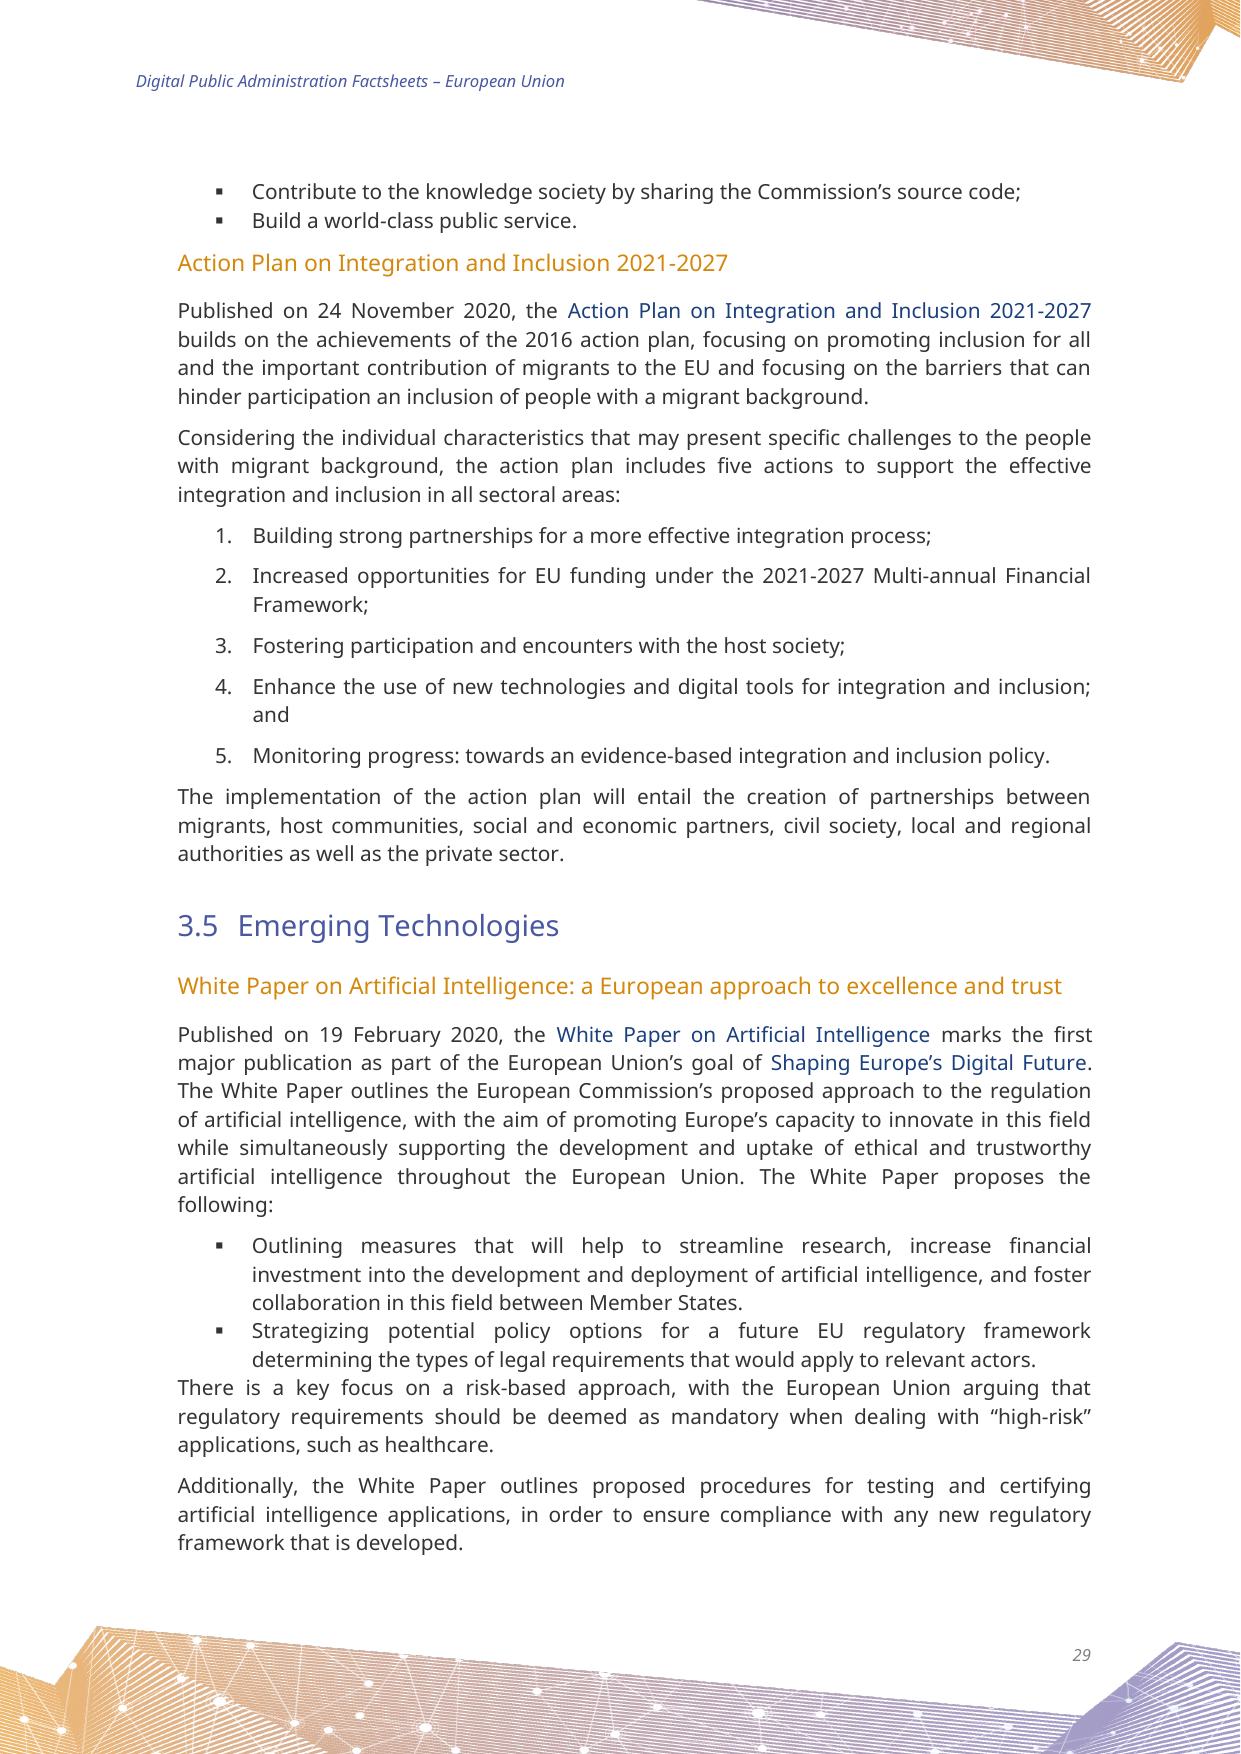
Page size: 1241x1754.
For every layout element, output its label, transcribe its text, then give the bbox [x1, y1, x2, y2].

text Published on 24 November 2020, the Action Plan on Integration and Inclusion 2021-2027 builds on the achievements of the 2016 action plan, focusing on promoting inclusion for all and the important contribution of migrants to the EU and focusing on the barriers that can hinder participation an inclusion of people with a migrant background. [177, 297, 1092, 410]
subtitle Emerging Technologies [177, 905, 1092, 945]
list Monitoring progress: towards an evidence-based integration and inclusion policy. [215, 741, 1092, 770]
text The implementation of the action plan will entail the creation of partnerships between migrants, host communities, social and economic partners, civil society, local and regional authorities as well as the private sector. [177, 782, 1092, 868]
picture [326, 0, 1241, 106]
subtitle White Paper on Artificial Intelligence: a European approach to excellence and trust [177, 970, 1092, 1001]
list Building strong partnerships for a more effective integration process; [215, 521, 1092, 549]
text Additionally, the White Paper outlines proposed procedures for testing and certifying artificial intelligence applications, in order to ensure compliance with any new regulatory framework that is developed. [177, 1471, 1092, 1557]
list Fostering participation and encounters with the host society; [215, 631, 1092, 659]
text Published on 19 February 2020, the White Paper on Artificial Intelligence marks the first major publication as part of the European Union’s goal of Shaping Europe’s Digital Future. The White Paper outlines the European Commission’s proposed approach to the regulation of artificial intelligence, with the aim of promoting Europe’s capacity to innovate in this field while simultaneously supporting the development and uptake of ethical and trustworthy artificial intelligence throughout the European Union. The White Paper proposes the following: [177, 1020, 1092, 1219]
list Enhance the use of new technologies and digital tools for integration and inclusion; and [215, 672, 1092, 729]
list Increased opportunities for EU funding under the 2021-2027 Multi-annual Financial Framework; [215, 562, 1092, 618]
text There is a key focus on a risk-based approach, with the European Union arguing that regulatory requirements should be deemed as mandatory when dealing with “high-risk” applications, such as healthcare. [177, 1373, 1092, 1459]
picture [0, 1615, 1241, 1754]
text Build a world-class public service. [214, 206, 1092, 234]
text Strategizing potential policy options for a future EU regulatory framework determining the types of legal requirements that would apply to relevant actors. [214, 1317, 1092, 1373]
text Contribute to the knowledge society by sharing the Commission’s source code; [214, 177, 1092, 206]
subtitle Action Plan on Integration and Inclusion 2021-2027 [177, 247, 1092, 278]
text Considering the individual characteristics that may present specific challenges to the people with migrant background, the action plan includes five actions to support the effective integration and inclusion in all sectoral areas: [177, 423, 1092, 508]
text Outlining measures that will help to streamline research, increase financial investment into the development and deployment of artificial intelligence, and foster collaboration in this field between Member States. [214, 1231, 1092, 1317]
